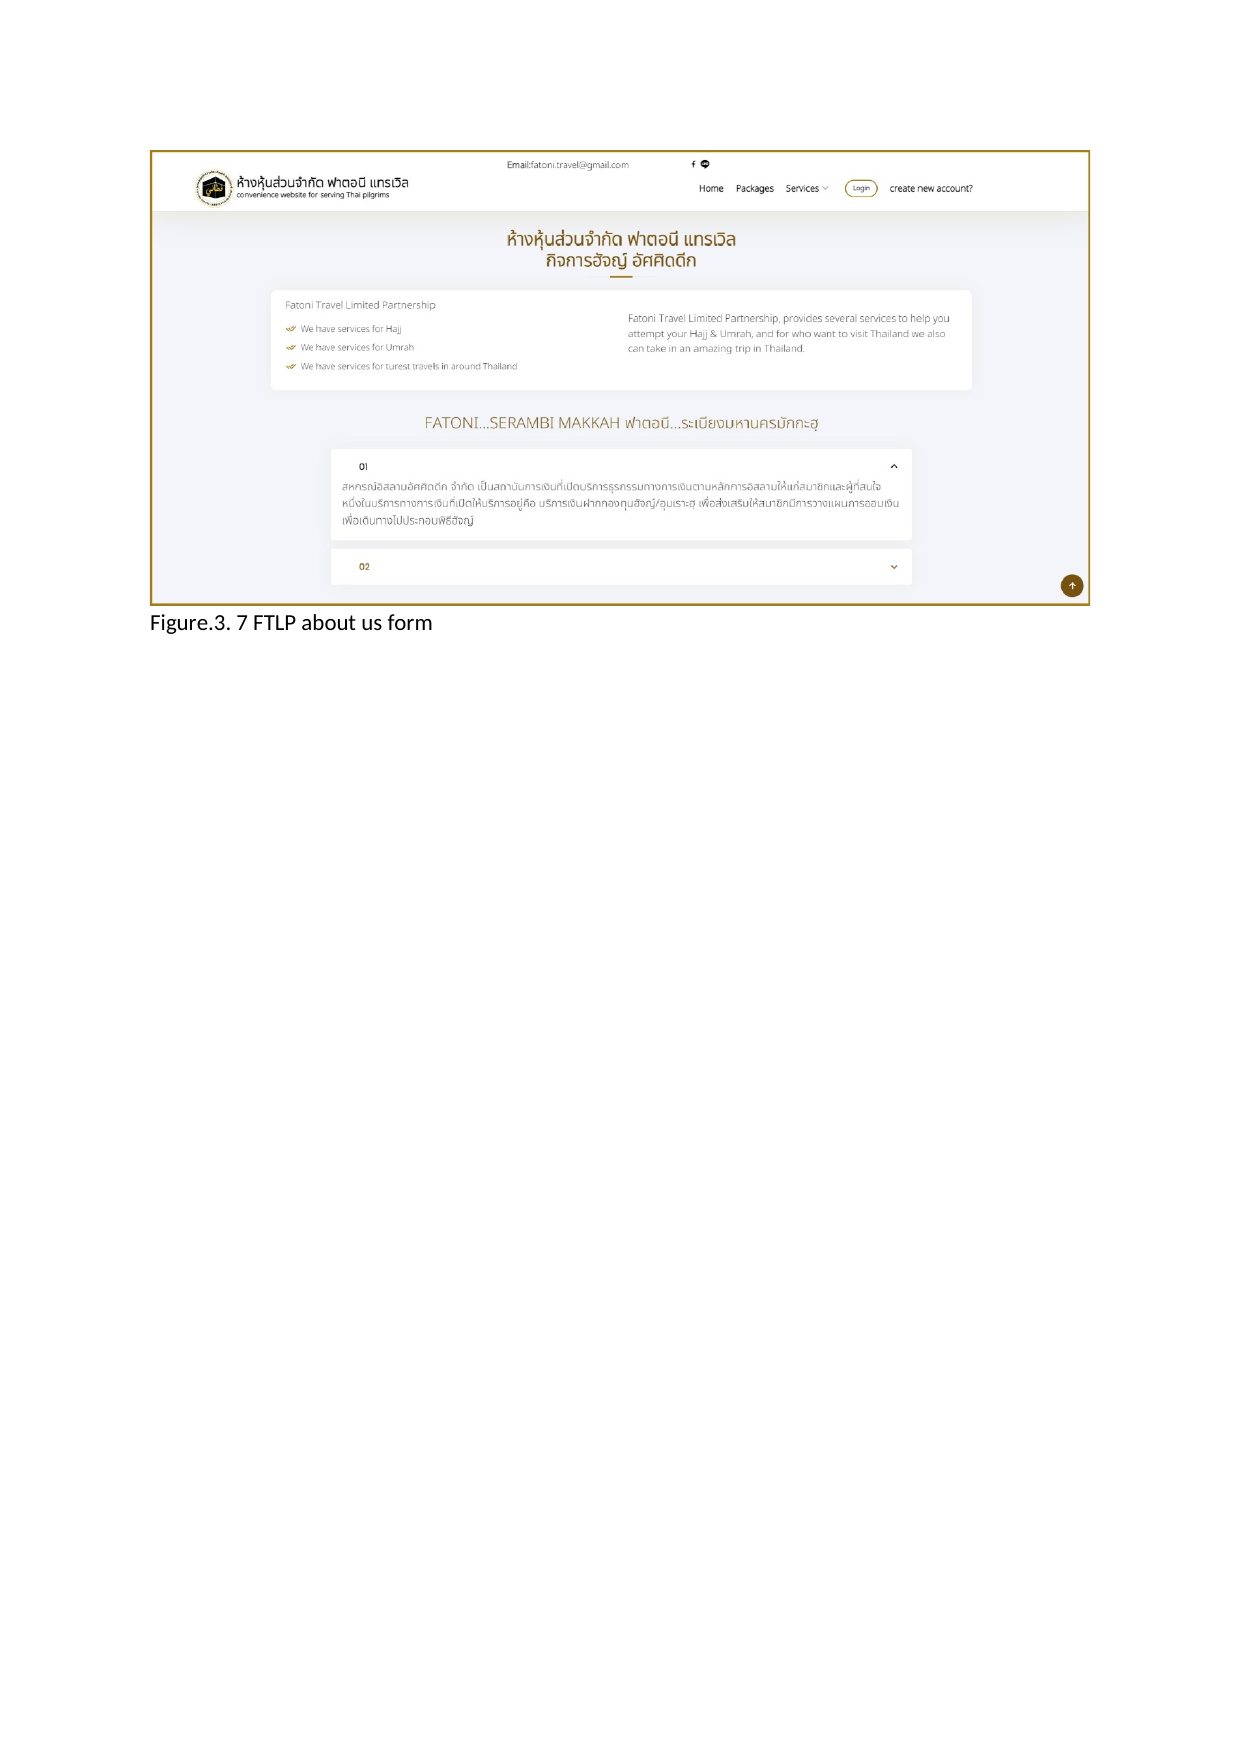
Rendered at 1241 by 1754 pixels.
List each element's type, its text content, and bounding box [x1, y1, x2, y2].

subtitle Figure.3. 6 FTLP information form Figure.3. 7 FTLP about us form [150, 606, 1090, 636]
picture [149, 150, 1091, 606]
